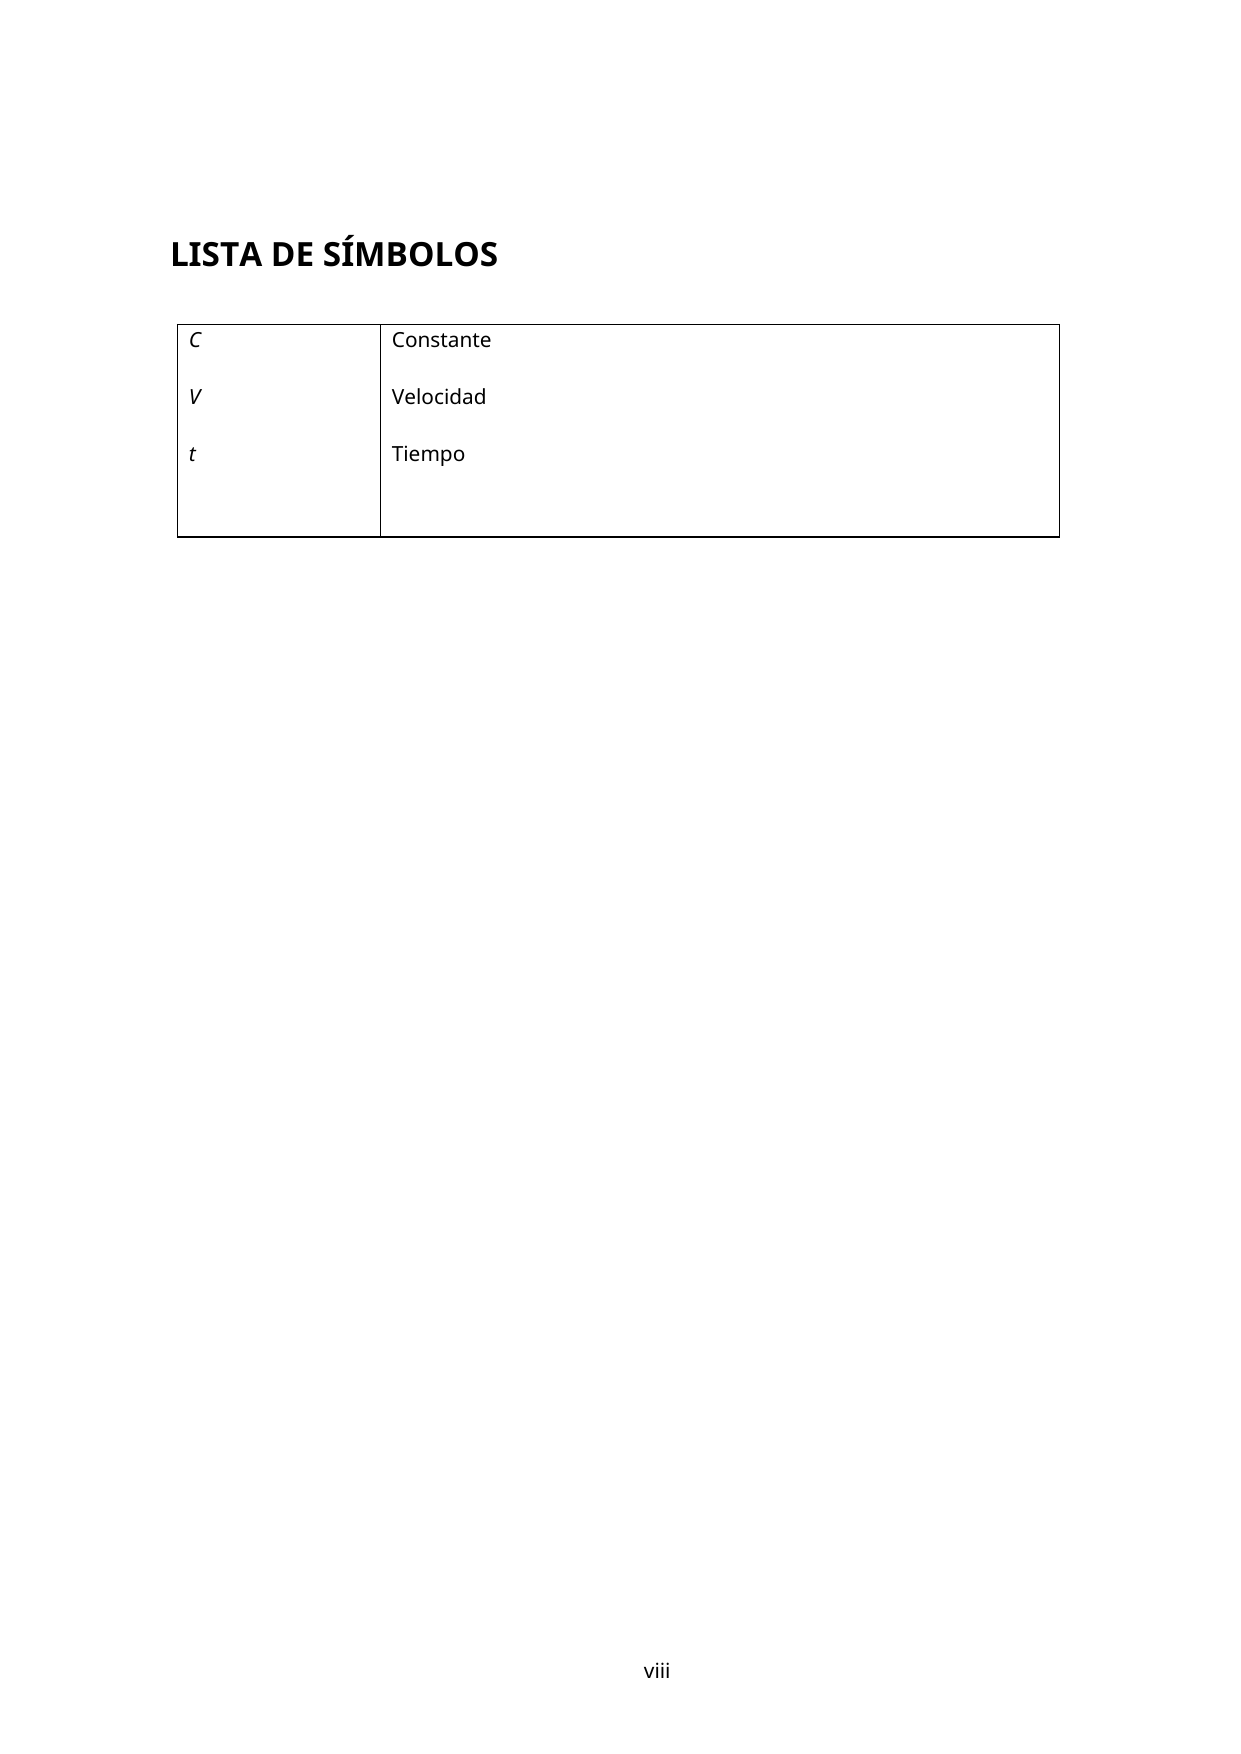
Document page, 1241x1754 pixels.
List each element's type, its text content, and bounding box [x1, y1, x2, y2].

table_header C V t [178, 325, 380, 536]
table_header Constante Velocidad Tiempo [381, 325, 1059, 536]
subtitle LISTA DE SÍMBOLOS [170, 231, 1063, 276]
